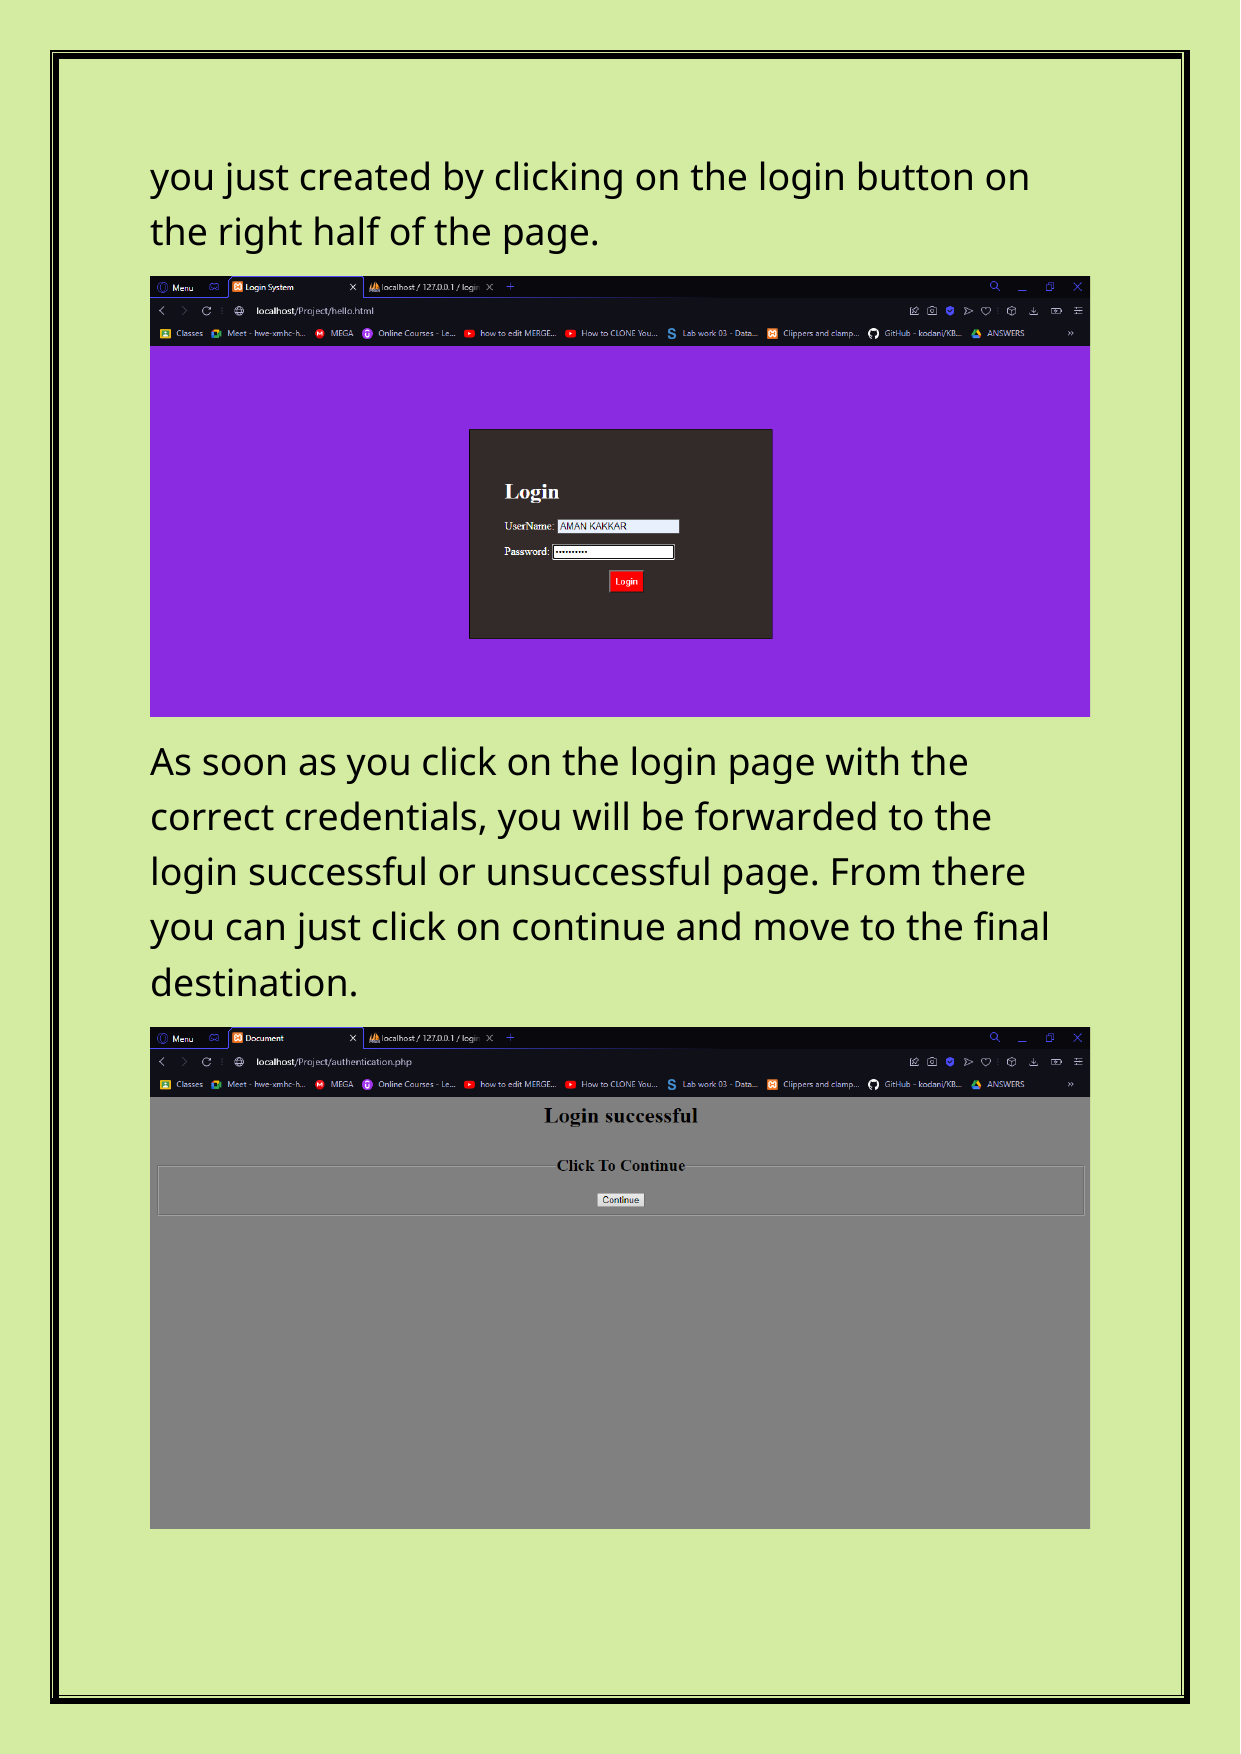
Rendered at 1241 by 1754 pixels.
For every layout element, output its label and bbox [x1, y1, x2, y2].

picture [150, 276, 1091, 717]
picture [150, 1027, 1091, 1529]
